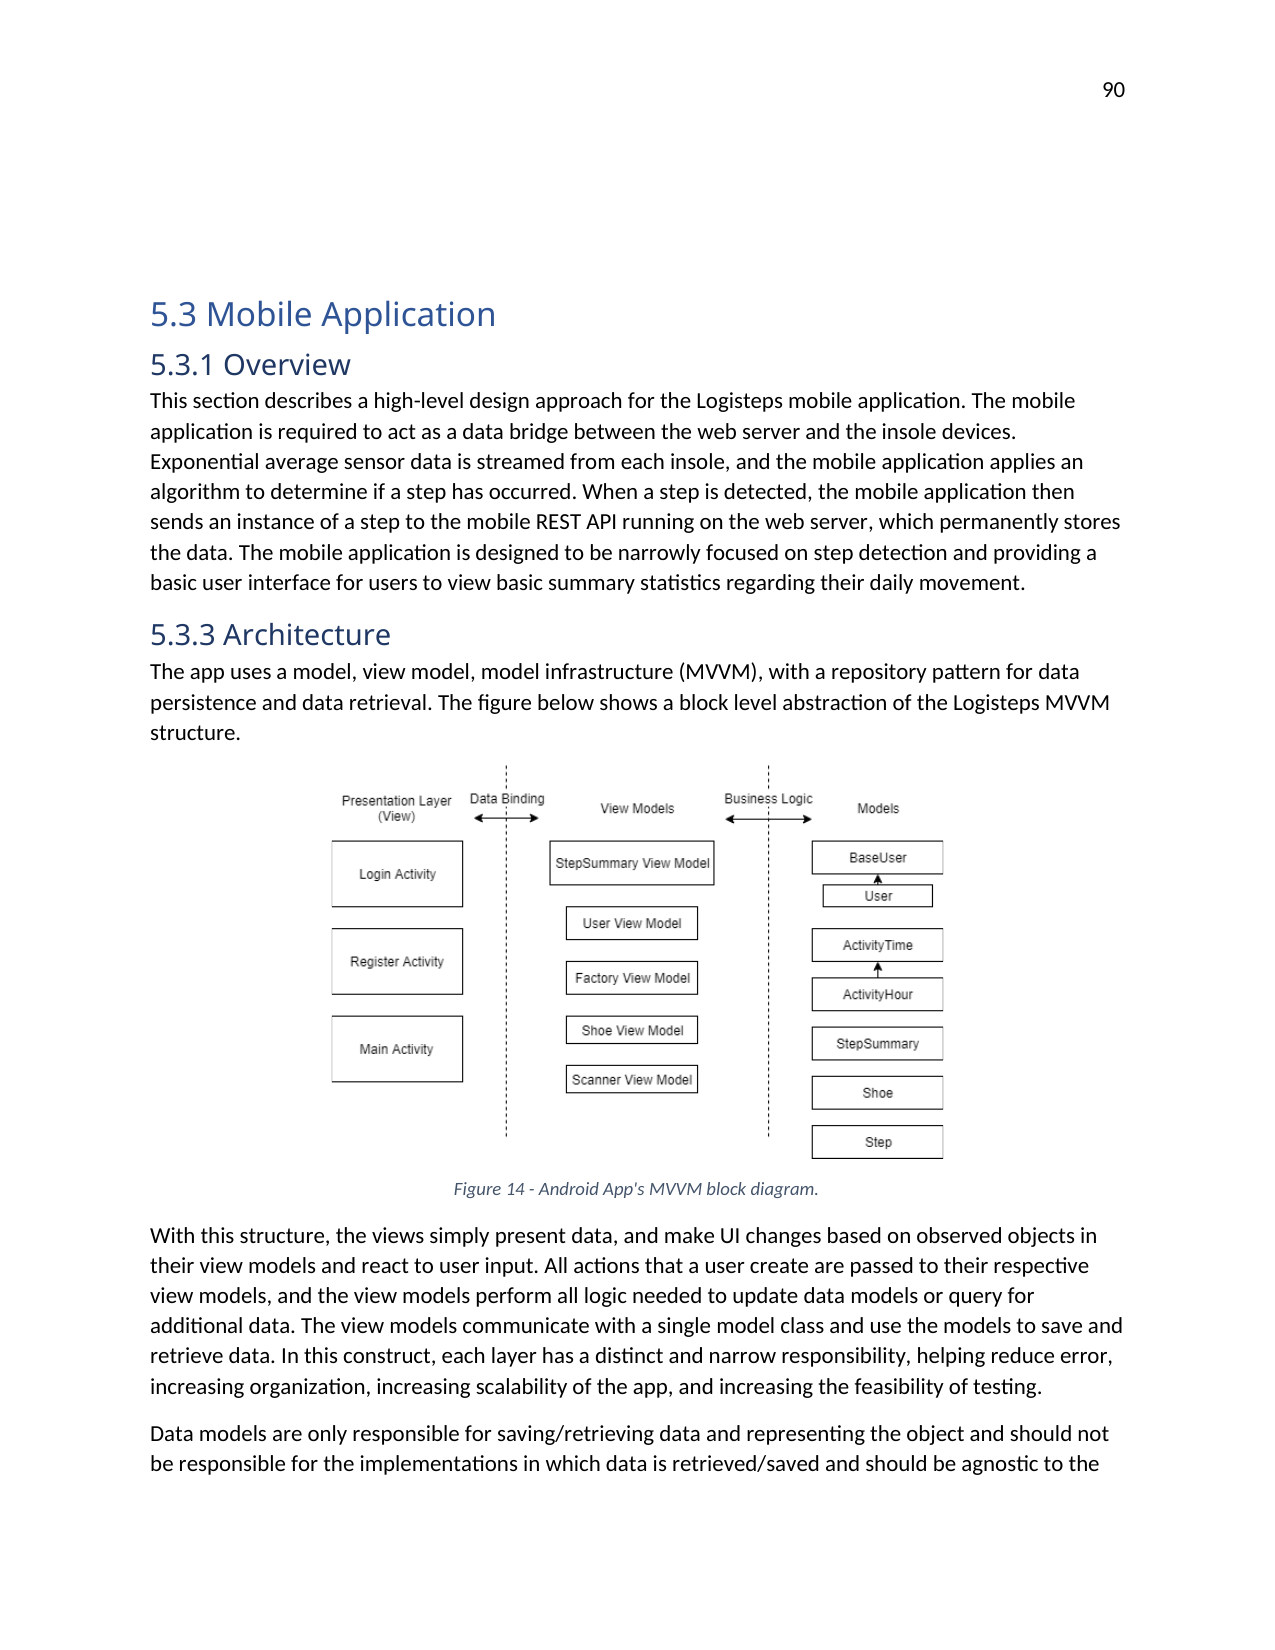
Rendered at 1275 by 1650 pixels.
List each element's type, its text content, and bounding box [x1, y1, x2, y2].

text With this structure, the views simply present data, and make UI changes based on observed objects in their view models and react to user input. All actions that a user create are passed to their respective view models, and the view models perform all logic needed to update data models or query for additional data. The view models communicate with a single model class and use the models to save and retrieve data. In this construct, each layer has a distinct and narrow responsibility, helping reduce error, increasing organization, increasing scalability of the app, and increasing the feasibility of testing. [150, 1221, 1125, 1400]
subtitle 5.3.3 Architecture [150, 615, 1125, 654]
picture [331, 764, 944, 1159]
text The app uses a model, view model, model infrastructure (MVVM), with a repository pattern for data persistence and data retrieval. The figure below shows a block level abstraction of the Logisteps MVVM structure. [150, 657, 1125, 746]
subtitle 5.3.1 Overview [150, 344, 1125, 383]
subtitle 5.3 Mobile Application [150, 291, 1125, 336]
text This section describes a high-level design approach for the Logisteps mobile application. The mobile application is required to act as a data bridge between the web server and the insole devices. Exponential average sensor data is streamed from each insole, and the mobile application applies an algorithm to determine if a step has occurred. When a step is detected, the mobile application then sends an instance of a step to the mobile REST API running on the web server, which permanently stores the data. The mobile application is designed to be narrowly focused on step detection and providing a basic user interface for users to view basic summary statistics regarding their daily movement. [150, 387, 1125, 596]
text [150, 1419, 1125, 1477]
text Figure - Android App's MVVM block diagram. [150, 1177, 1125, 1200]
